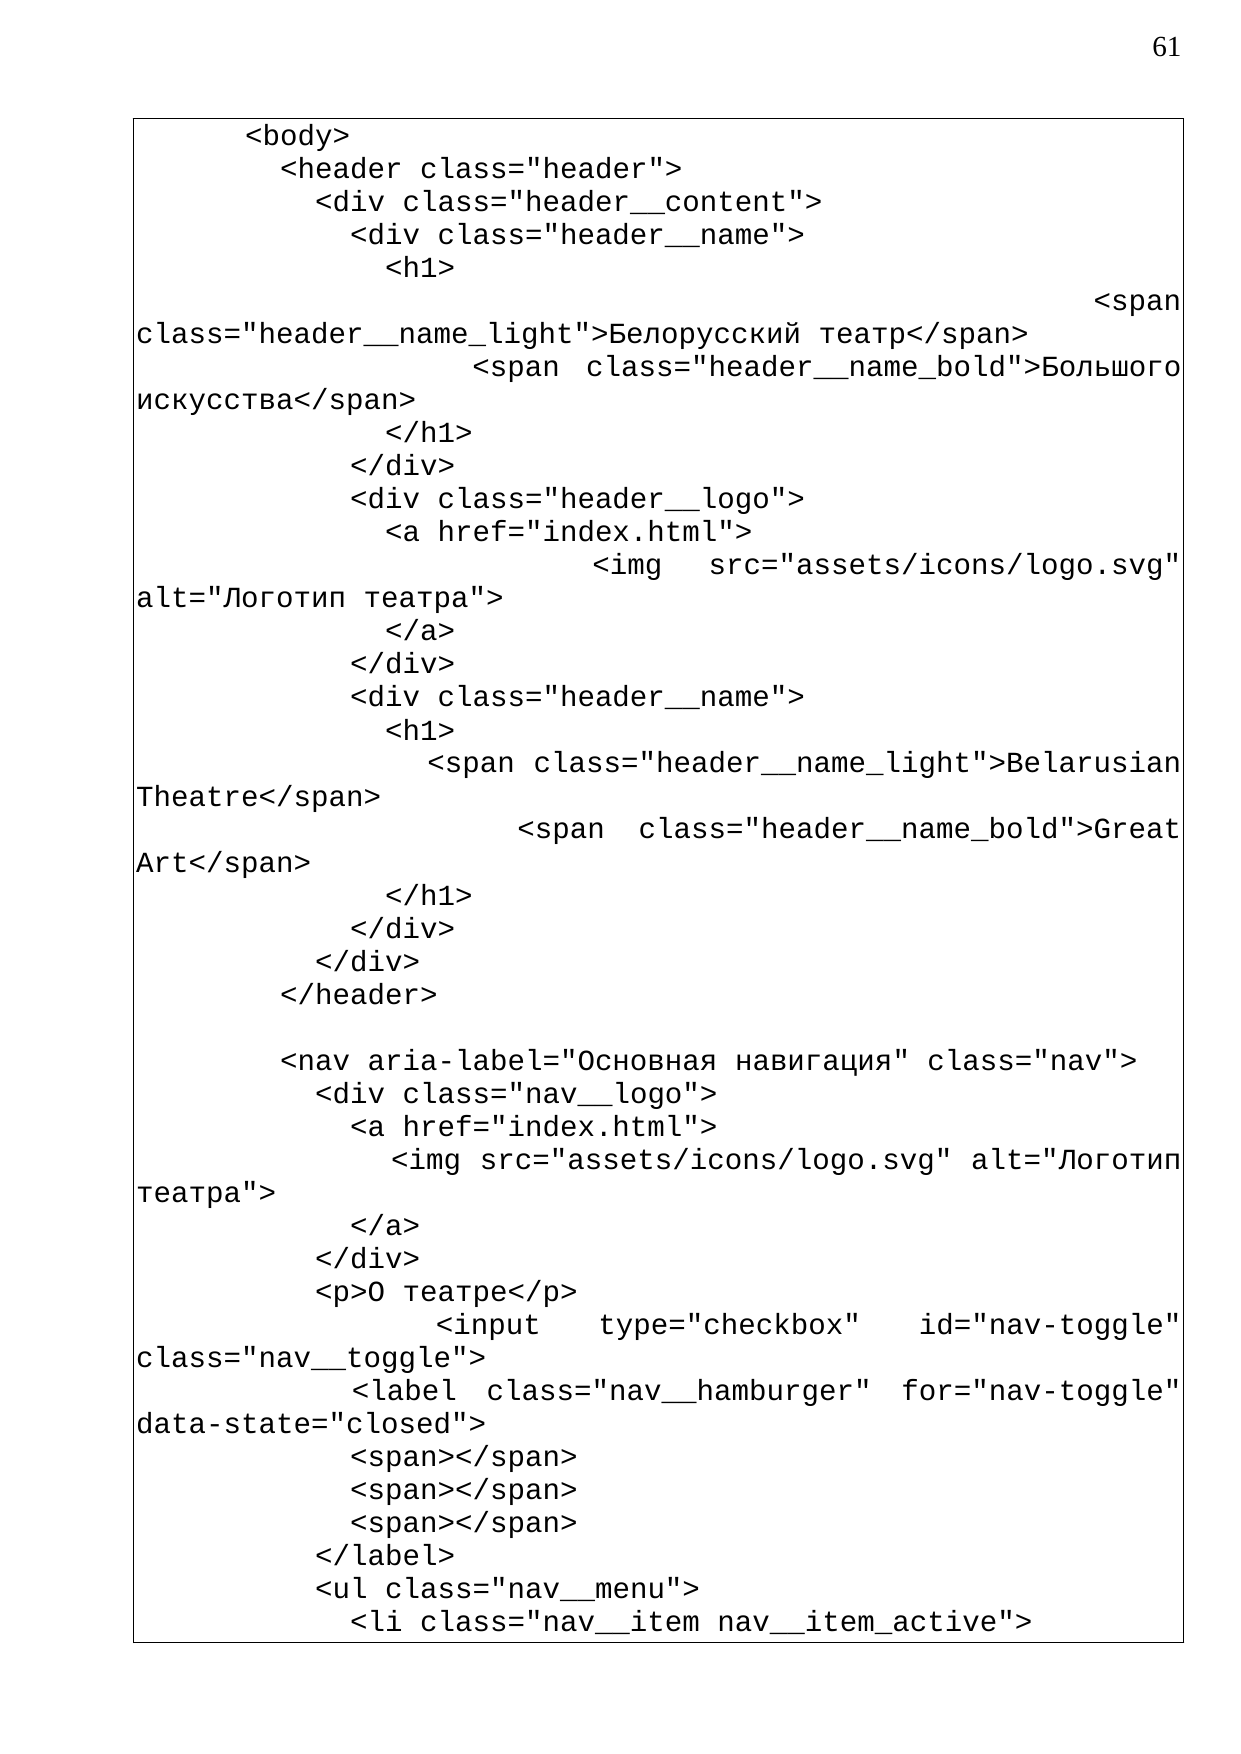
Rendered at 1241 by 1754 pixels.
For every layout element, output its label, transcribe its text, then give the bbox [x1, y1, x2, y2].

text <span></span> [136, 1475, 1181, 1508]
text </a> [136, 617, 1181, 649]
text <p>О театре</p> [136, 1277, 1181, 1310]
text <ul class="nav__menu"> [136, 1574, 1181, 1604]
text <span class="header__name_bold">Большого искусства</span> [136, 352, 1181, 418]
text <div class="header__content"> [136, 187, 1181, 220]
text </div> [136, 947, 1181, 980]
text </header> [136, 980, 1181, 1013]
text <div class="header__logo"> [136, 484, 1181, 517]
text <img src="assets/icons/logo.svg" alt="Логотип театра"> [136, 551, 1181, 617]
text </div> [136, 914, 1181, 947]
text <a href="index.html"> [136, 517, 1181, 551]
text <input type="checkbox" id="nav-toggle" class="nav__toggle"> [136, 1310, 1181, 1376]
text </h1> [136, 418, 1181, 451]
text <span class="header__name_light">Белорусский театр</span> [136, 286, 1181, 352]
text <div class="header__name"> [136, 683, 1181, 716]
text </div> [136, 1244, 1181, 1277]
text <h1> [136, 253, 1181, 286]
text <span class="header__name_bold">Great Art</span> [136, 815, 1181, 881]
text <label class="nav__hamburger" for="nav-toggle" data-state="closed"> [136, 1376, 1181, 1442]
text <div class="header__name"> [136, 220, 1181, 253]
text <nav aria-label="Основная навигация" class="nav"> [136, 1046, 1181, 1079]
text </label> [136, 1541, 1181, 1574]
text <div class="nav__logo"> [136, 1079, 1181, 1112]
text <li class="nav__item nav__item_active"> [134, 1604, 1183, 1642]
text <a href="index.html"> [136, 1112, 1181, 1145]
text <header class="header"> [136, 154, 1181, 187]
text <body> [134, 119, 1183, 154]
text <h1> [136, 716, 1181, 749]
text <img src="assets/icons/logo.svg" alt="Логотип театра"> [136, 1145, 1181, 1211]
text </div> [136, 451, 1181, 484]
text </div> [136, 649, 1181, 683]
text </h1> [136, 881, 1181, 914]
text <span></span> [136, 1442, 1181, 1475]
text </a> [136, 1211, 1181, 1244]
text <span></span> [136, 1508, 1181, 1541]
text <span class="header__name_light">Belarusian Theatre</span> [136, 749, 1181, 815]
